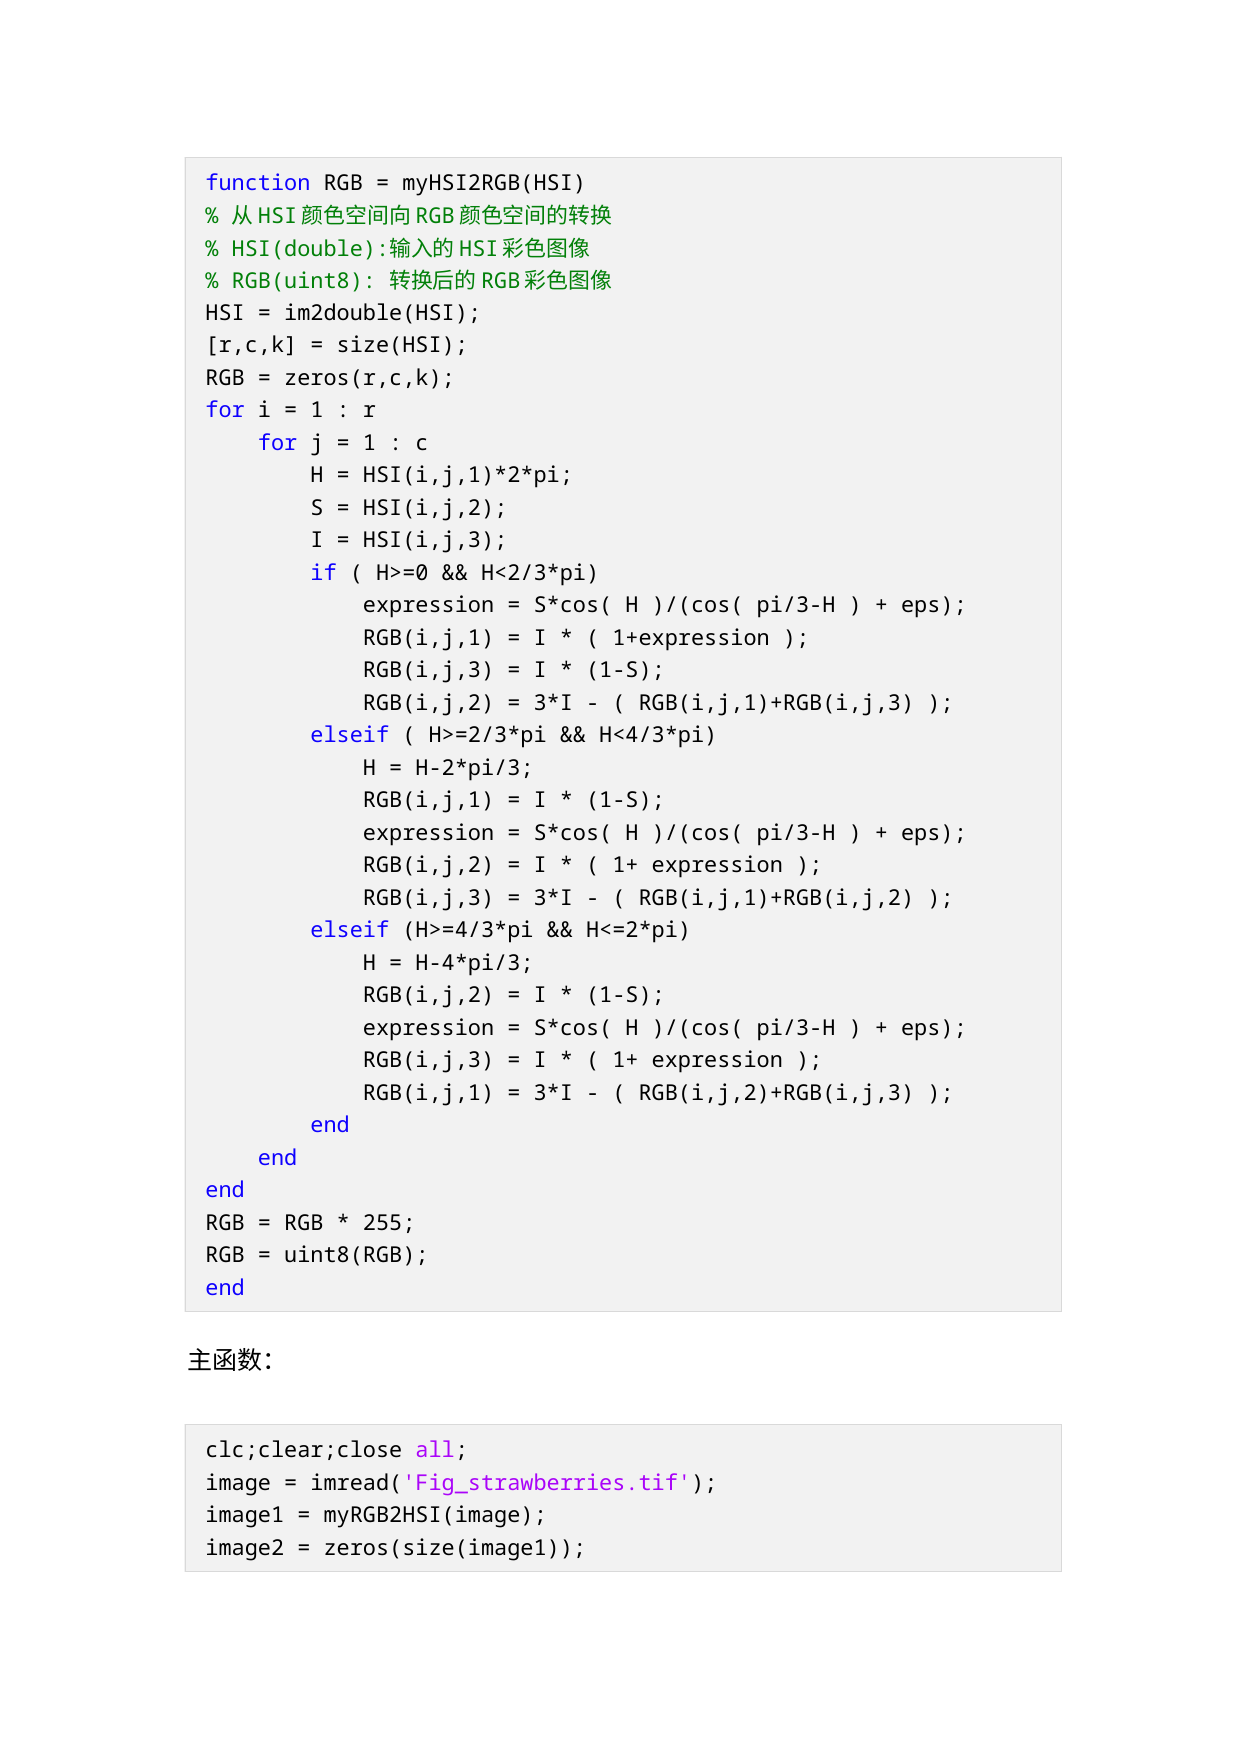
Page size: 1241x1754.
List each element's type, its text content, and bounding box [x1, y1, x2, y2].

text RGB(i,j,2) = I * (1-S); [186, 969, 1061, 1002]
text RGB(i,j,2) = I * ( 1+ expression ); [186, 839, 1061, 872]
text RGB(i,j,2) = 3*I - ( RGB(i,j,1)+RGB(i,j,3) ); [186, 677, 1061, 709]
text end [186, 1262, 1061, 1311]
text expression = S*cos( H )/(cos( pi/3-H ) + eps); [186, 1002, 1061, 1034]
text % 从HSI颜色空间向RGB颜色空间的转换 [186, 189, 1061, 222]
text image2 = zeros(size(image1)); [186, 1522, 1061, 1571]
text % HSI(double):输入的HSI彩色图像 [186, 222, 1061, 254]
text RGB(i,j,1) = 3*I - ( RGB(i,j,2)+RGB(i,j,3) ); [186, 1067, 1061, 1099]
text RGB(i,j,3) = I * ( 1+ expression ); [186, 1034, 1061, 1067]
text end [186, 1132, 1061, 1164]
text for i = 1 : r [186, 384, 1061, 417]
text clc;clear;close all; [186, 1425, 1061, 1457]
text elseif (H>=4/3*pi && H<=2*pi) [186, 904, 1061, 937]
text end [186, 1164, 1061, 1197]
text image = imread('Fig_strawberries.tif'); [186, 1457, 1061, 1489]
text RGB(i,j,1) = I * (1-S); [186, 774, 1061, 807]
text image1 = myRGB2HSI(image); [186, 1489, 1061, 1522]
text expression = S*cos( H )/(cos( pi/3-H ) + eps); [186, 579, 1061, 612]
text RGB(i,j,3) = 3*I - ( RGB(i,j,1)+RGB(i,j,2) ); [186, 872, 1061, 904]
text RGB = uint8(RGB); [186, 1229, 1061, 1262]
text H = HSI(i,j,1)*2*pi; [186, 449, 1061, 482]
text RGB(i,j,3) = I * (1-S); [186, 644, 1061, 677]
text [r,c,k] = size(HSI); [186, 319, 1061, 352]
text HSI = im2double(HSI); [186, 287, 1061, 319]
text I = HSI(i,j,3); [186, 514, 1061, 547]
text S = HSI(i,j,2); [186, 482, 1061, 514]
text elseif ( H>=2/3*pi && H<4/3*pi) [186, 709, 1061, 742]
text function RGB = myHSI2RGB(HSI) [186, 158, 1061, 189]
text for j = 1 : c [186, 417, 1061, 449]
text RGB = RGB * 255; [186, 1197, 1061, 1229]
text if ( H>=0 && H<2/3*pi) [186, 547, 1061, 579]
text expression = S*cos( H )/(cos( pi/3-H ) + eps); [186, 807, 1061, 839]
text H = H-4*pi/3; [186, 937, 1061, 969]
text H = H-2*pi/3; [186, 742, 1061, 774]
text RGB = zeros(r,c,k); [186, 352, 1061, 384]
text % RGB(uint8): 转换后的RGB彩色图像 [186, 254, 1061, 287]
text 主函数： [187, 1326, 1053, 1391]
text end [186, 1099, 1061, 1132]
text RGB(i,j,1) = I * ( 1+expression ); [186, 612, 1061, 644]
